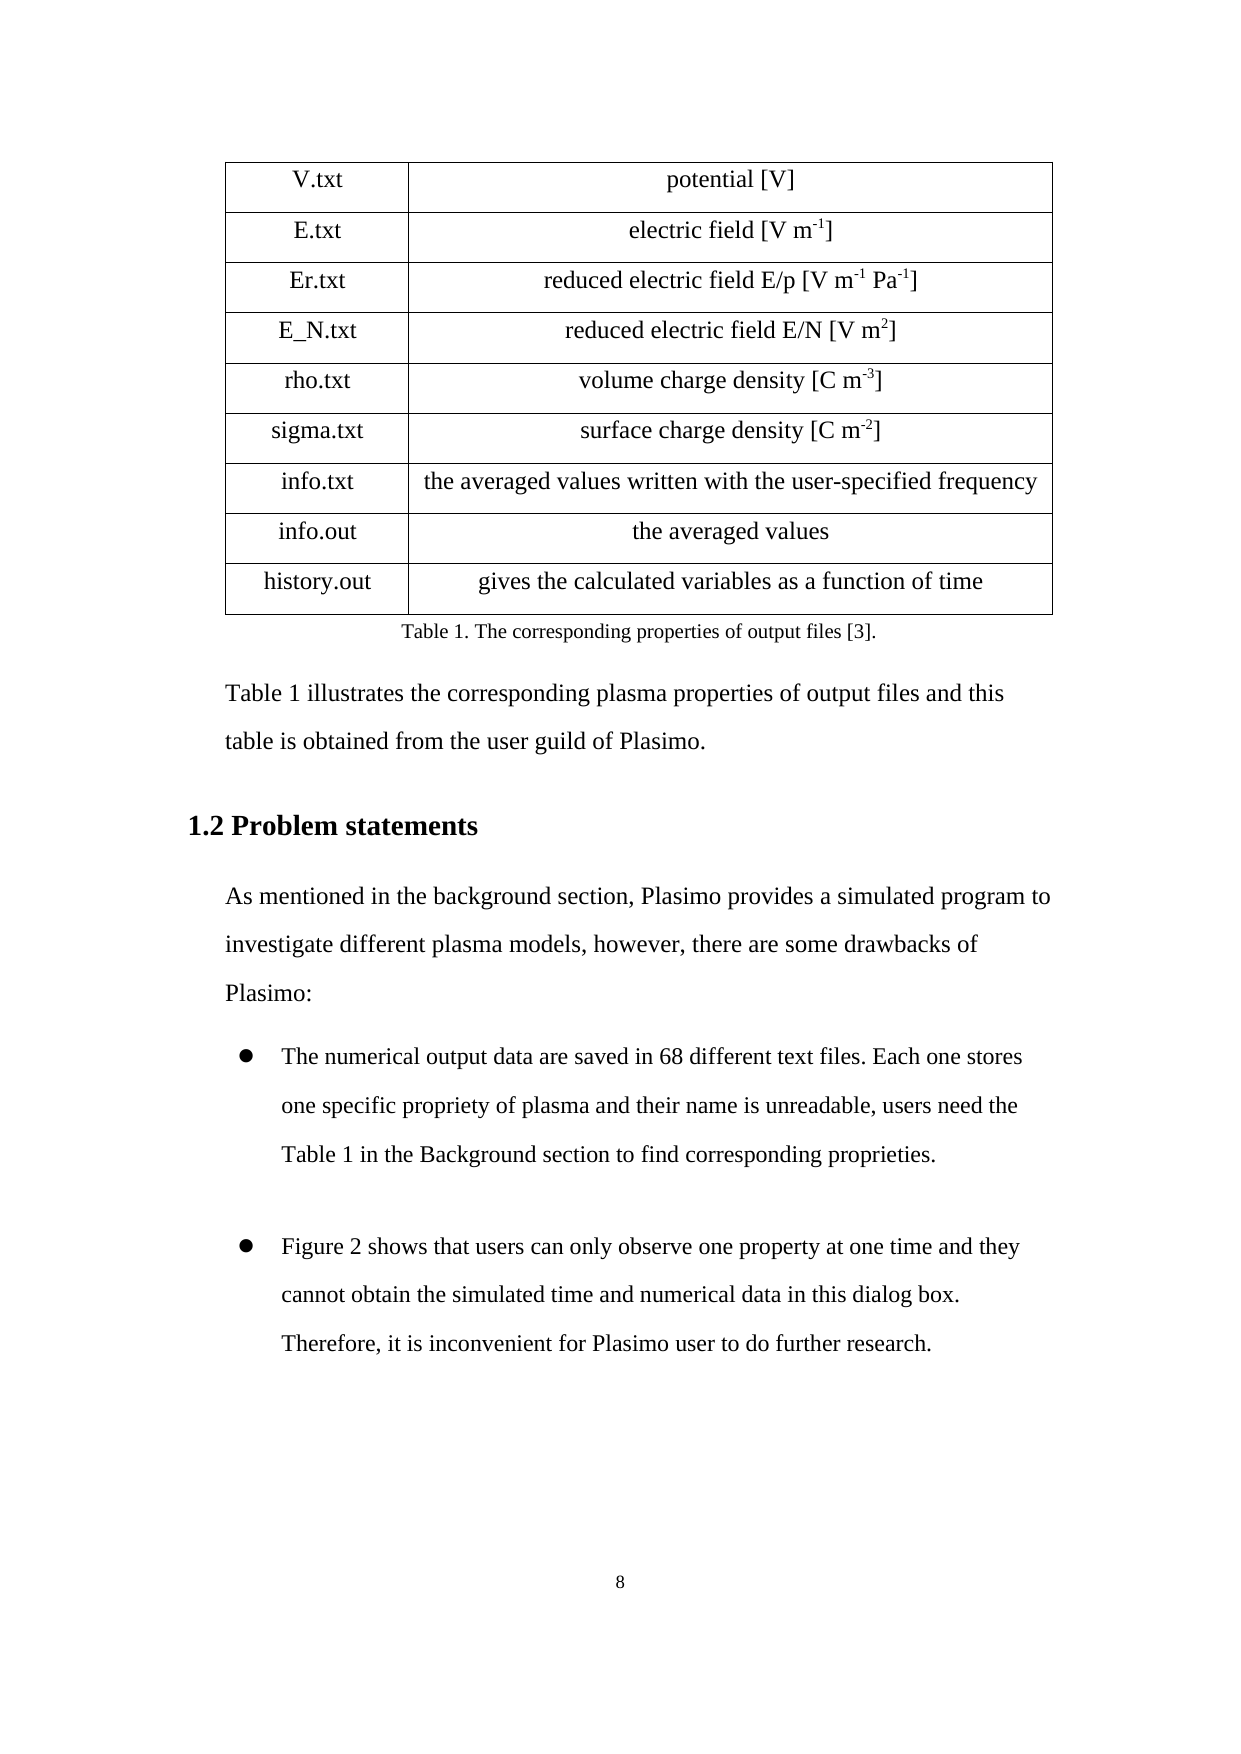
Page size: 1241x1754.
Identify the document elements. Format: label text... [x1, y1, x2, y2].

list Figure 2 shows that users can only observe one property at one time and they cannot obtain the simulated time and numerical data in this dialog box. Therefore, it is inconvenient for Plasimo user to do further research. [237, 1229, 1053, 1359]
table_cell gives the calculated variables as a function of time [409, 564, 1052, 613]
table_cell Er.txt [226, 263, 408, 312]
text Table 1 illustrates the corresponding plasma properties of output files and this table is obtained from the user guild of Plasimo. [225, 676, 1053, 757]
table_cell surface charge density [C m-2] [409, 414, 1052, 463]
table_cell electric field [V m-1] [409, 213, 1052, 262]
table_cell history.out [226, 564, 408, 613]
table_cell rho.txt [226, 364, 408, 413]
text As mentioned in the background section, Plasimo provides a simulated program to investigate different plasma models, however, there are some drawbacks of Plasimo: [225, 879, 1053, 1009]
table_cell V.txt [226, 163, 408, 212]
table_cell sigma.txt [226, 414, 408, 463]
table_cell info.txt [226, 464, 408, 513]
table_cell E_N.txt [226, 313, 408, 362]
table_cell info.out [226, 514, 408, 563]
table_cell the averaged values [409, 514, 1052, 563]
table_cell potential [V] [409, 163, 1052, 212]
table_cell the averaged values written with the user-specified frequency [409, 464, 1052, 513]
text Table 1. The corresponding properties of output files [3]. [225, 615, 1053, 647]
table_cell reduced electric field E/N [V m2] [409, 313, 1052, 362]
table_cell reduced electric field E/p [V m-1 Pa-1] [409, 263, 1052, 312]
table_cell E.txt [226, 213, 408, 262]
list The numerical output data are saved in 68 different text files. Each one stores one specific propriety of plasma and their name is unreadable, users need the Table 1 in the Background section to find corresponding proprieties. [237, 1040, 1053, 1170]
table_cell volume charge density [C m-3] [409, 364, 1052, 413]
subtitle 1.2 Problem statements [187, 792, 1053, 857]
